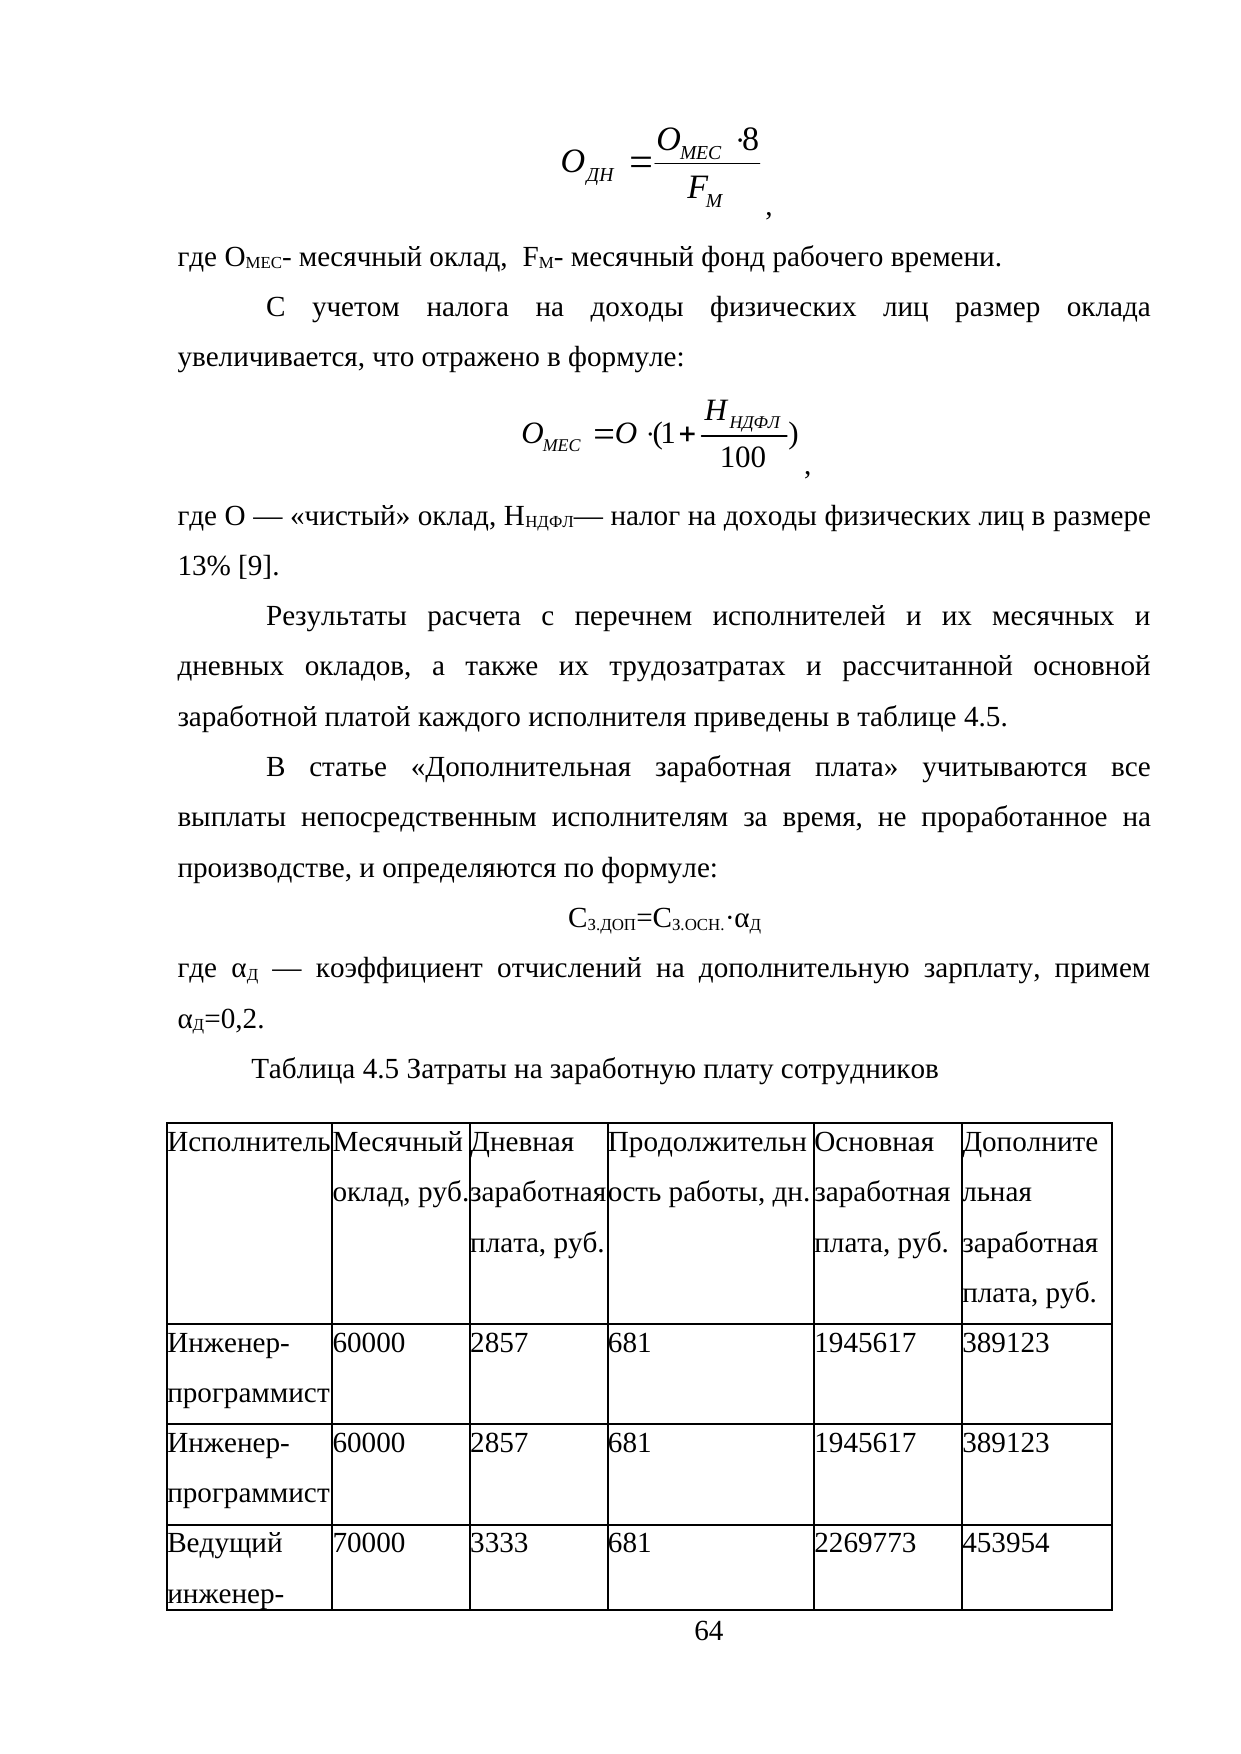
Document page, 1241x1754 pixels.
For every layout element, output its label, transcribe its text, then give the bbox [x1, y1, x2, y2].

table_header Исполнитель [168, 1124, 331, 1323]
table_cell 3333 [471, 1526, 607, 1609]
text В статье «Дополнительная заработная плата» учитываются все выплаты непосредственным исполнителям за время, не проработанное на производстве, и определяются по формуле: [177, 749, 1152, 883]
table_cell 70000 [333, 1526, 469, 1609]
text где O — «чистый» оклад, ННДФЛ— налог на доходы физических лиц в размере 13% [9]. [177, 498, 1152, 581]
table_header Основная заработная плата, руб. [815, 1124, 961, 1323]
table_cell 1945617 [815, 1425, 961, 1523]
text Результаты расчета с перечнем исполнителей и их месячных и дневных окладов, а также их трудозатратах и рассчитанной основной заработной платой каждого исполнителя приведены в таблице 4.5. [177, 598, 1152, 732]
table_cell 681 [609, 1325, 813, 1423]
table_cell 60000 [333, 1325, 469, 1423]
table_cell Инженер-программист [168, 1325, 331, 1423]
text где αД — коэффициент отчислений на дополнительную зарплату, примем αД=0,2. [177, 950, 1152, 1034]
text , [177, 118, 1152, 222]
table_cell 389123 [963, 1425, 1111, 1523]
table_header Дневная заработная плата, руб. [471, 1124, 607, 1323]
table_cell 2857 [471, 1425, 607, 1523]
text CЗ.ДОП=CЗ.ОСН.·αД [177, 900, 1152, 934]
table_cell 2269773 [815, 1526, 961, 1609]
table_cell 681 [609, 1425, 813, 1523]
table_cell 389123 [963, 1325, 1111, 1423]
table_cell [168, 1526, 331, 1609]
table_header Дополнительная заработная плата, руб. [963, 1124, 1111, 1323]
text С учетом налога на доходы физических лиц размер оклада увеличивается, что отражено в формуле: [177, 289, 1152, 373]
text Таблица 4.5 Затраты на заработную плату сотрудников [177, 1051, 1152, 1084]
table_cell Инженер-программист [168, 1425, 331, 1523]
table_cell 681 [609, 1526, 813, 1609]
table_cell 453954 [963, 1526, 1111, 1609]
table_cell 60000 [333, 1425, 469, 1523]
table_cell 2857 [471, 1325, 607, 1423]
table_cell 1945617 [815, 1325, 961, 1423]
text где ОМЕС- месячный оклад, FМ- месячный фонд рабочего времени. [177, 239, 1152, 272]
text , [177, 389, 1152, 481]
table_header Продолжительность работы, дн. [609, 1124, 813, 1323]
table_header Месячный оклад, руб. [333, 1124, 469, 1323]
